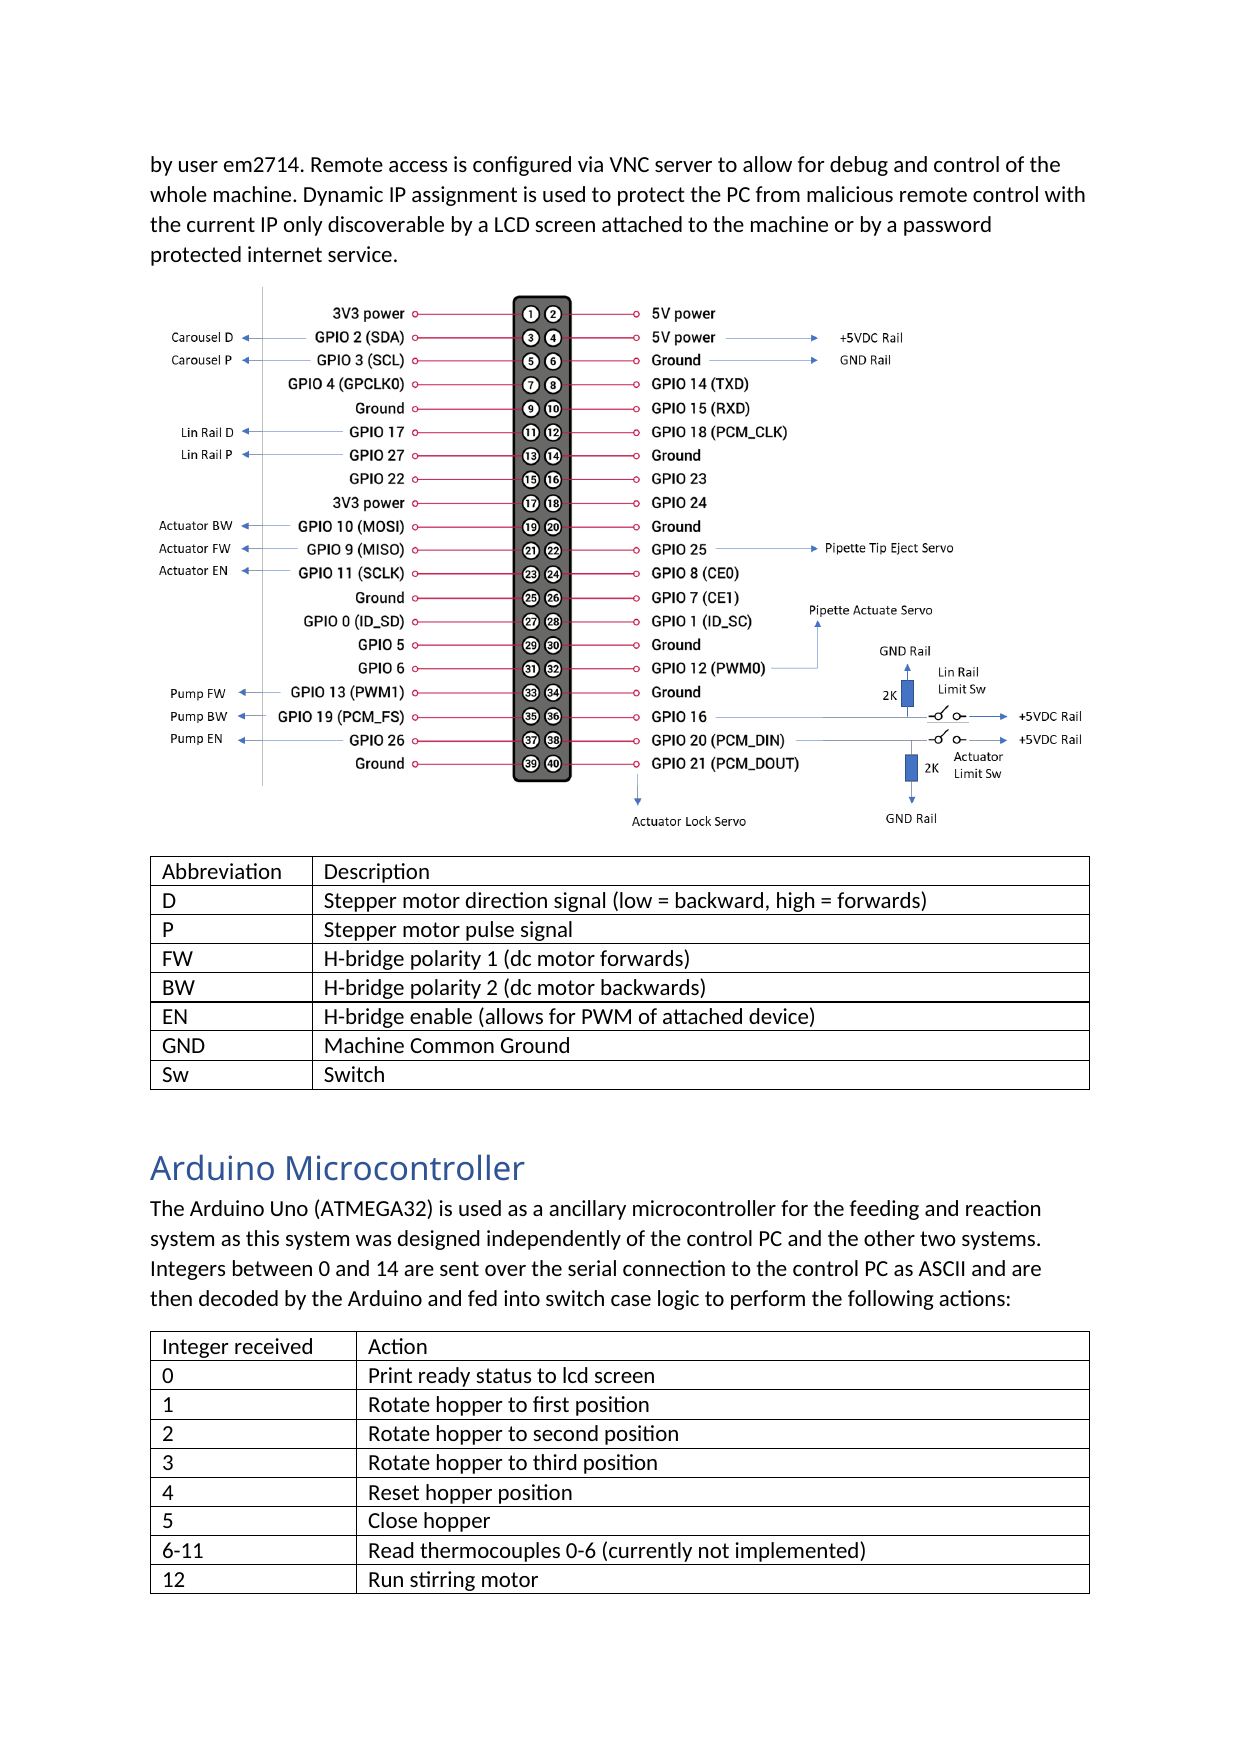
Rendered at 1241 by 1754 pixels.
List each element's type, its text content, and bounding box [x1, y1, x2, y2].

table_cell 0 [151, 1361, 356, 1389]
table_cell 12 [151, 1565, 356, 1593]
table_cell P [151, 915, 312, 943]
table_cell Rotate hopper to third position [357, 1449, 1089, 1477]
table_cell BW [151, 973, 312, 1001]
table_cell Stepper motor pulse signal [313, 915, 1089, 943]
table_cell 1 [151, 1390, 356, 1418]
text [150, 150, 1090, 269]
table_cell Machine Common Ground [313, 1031, 1089, 1059]
table_cell Print ready status to lcd screen [357, 1361, 1089, 1389]
table_cell EN [151, 1003, 312, 1030]
table_header Integer received [151, 1332, 356, 1360]
table_cell H-bridge enable (allows for PWM of attached device) [313, 1003, 1089, 1030]
table_header Description [313, 857, 1089, 885]
table_cell 2 [151, 1420, 356, 1447]
text The Arduino Uno (ATMEGA32) is used as a ancillary microcontroller for the feeding and reaction system as this system was designed independently of the control PC and the other two systems. Integers between 0 and 14 are sent over the serial connection to the control PC as ASCII and are then decoded by the Arduino and fed into switch case logic to perform the following actions: [150, 1194, 1090, 1312]
table_cell 4 [151, 1478, 356, 1506]
picture [150, 287, 1091, 838]
table_cell FW [151, 944, 312, 972]
table_cell Sw [151, 1061, 312, 1088]
table_cell H-bridge polarity 1 (dc motor forwards) [313, 944, 1089, 972]
table_cell Read thermocouples 0-6 (currently not implemented) [357, 1536, 1089, 1564]
table_header Abbreviation [151, 857, 312, 885]
table_cell 6-11 [151, 1536, 356, 1564]
table_cell Reset hopper position [357, 1478, 1089, 1506]
table_cell Switch [313, 1061, 1089, 1088]
table_cell Run stirring motor [357, 1565, 1089, 1593]
table_cell Rotate hopper to first position [357, 1390, 1089, 1418]
table_cell D [151, 886, 312, 914]
table_cell H-bridge polarity 2 (dc motor backwards) [313, 973, 1089, 1001]
subtitle Arduino Microcontroller [150, 1145, 1090, 1190]
table_header Action [357, 1332, 1089, 1360]
table_cell Stepper motor direction signal (low = backward, high = forwards) [313, 886, 1089, 914]
table_cell 5 [151, 1507, 356, 1535]
table_cell Rotate hopper to second position [357, 1420, 1089, 1447]
table_cell GND [151, 1031, 312, 1059]
table_cell Close hopper [357, 1507, 1089, 1535]
table_cell 3 [151, 1449, 356, 1477]
